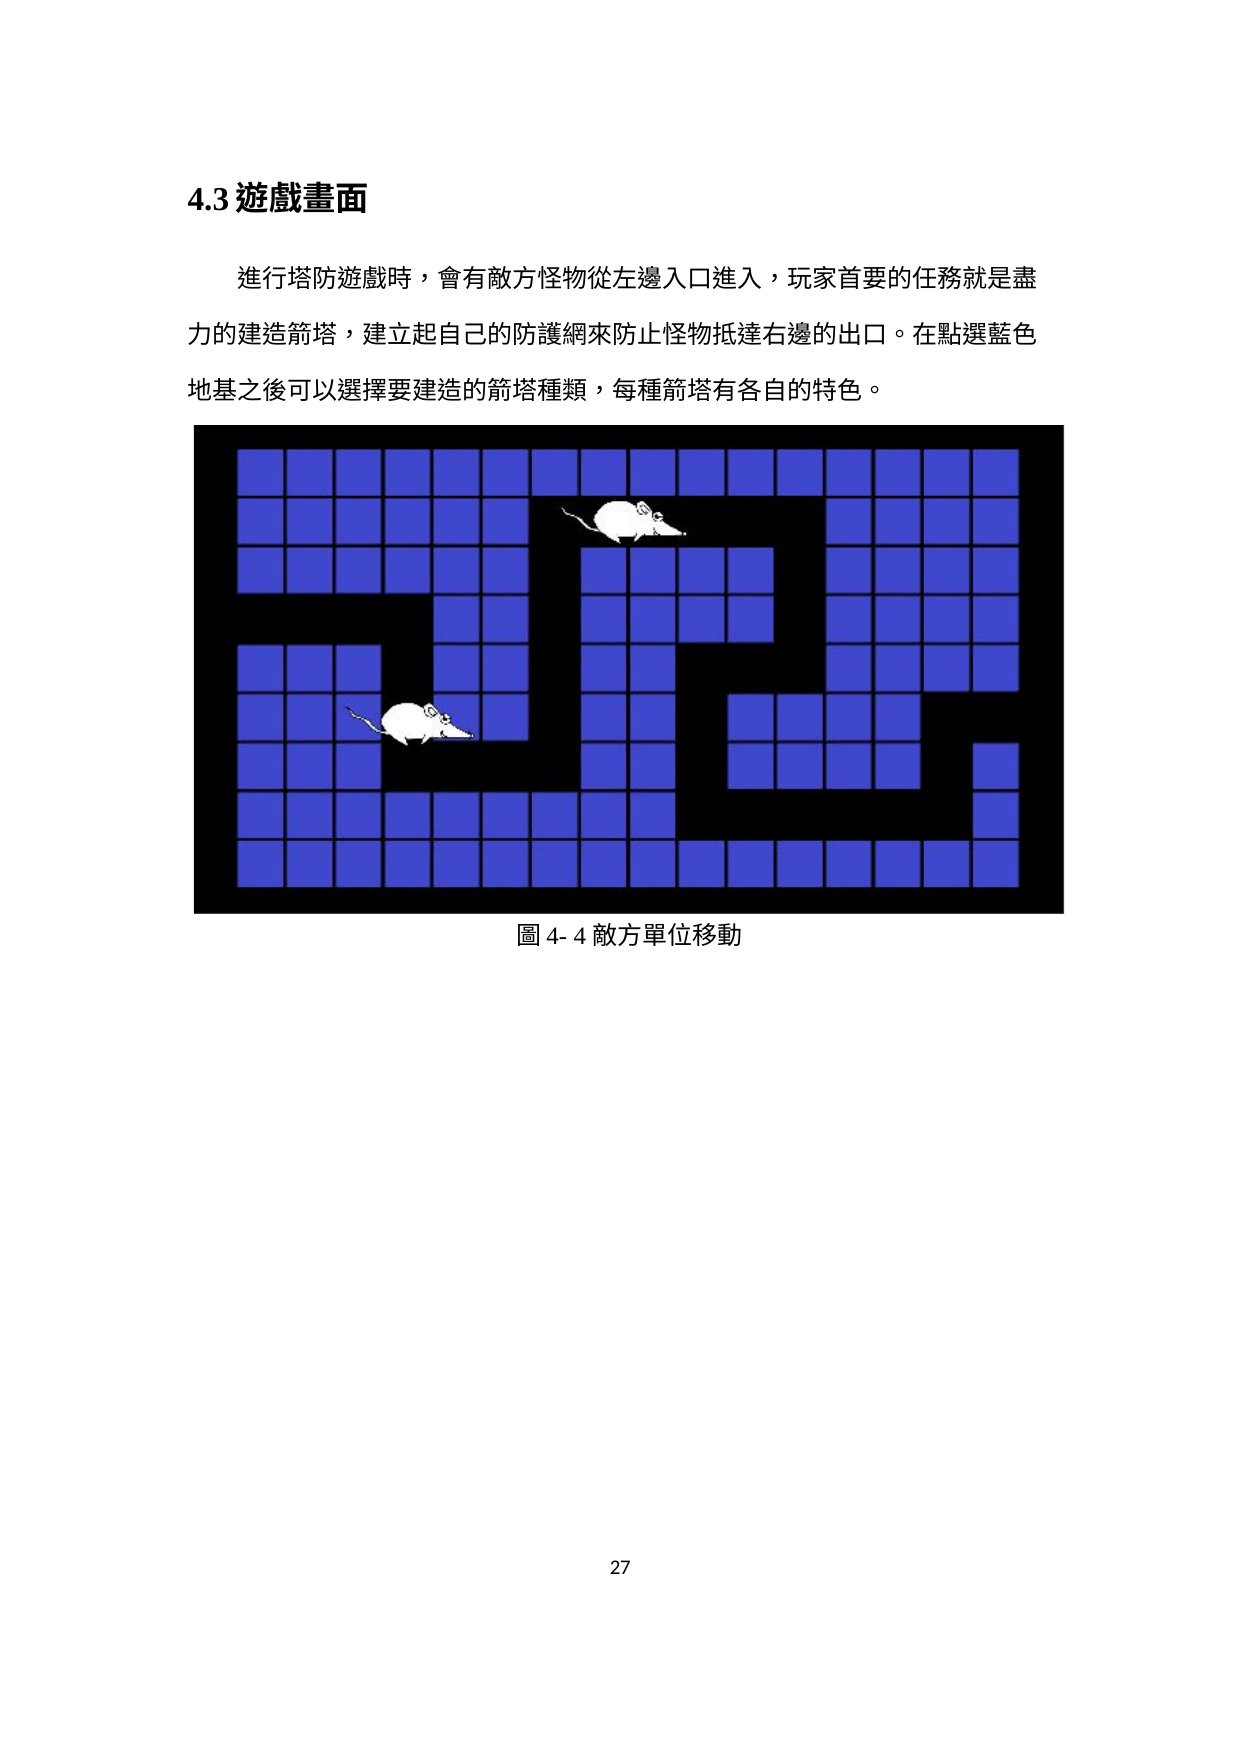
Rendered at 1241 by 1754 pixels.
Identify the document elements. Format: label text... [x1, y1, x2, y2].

text 4.3遊戲畫面 [187, 158, 1053, 233]
picture [192, 425, 1065, 913]
text 進行塔防遊戲時，會有敵方怪物從左邊入口進入，玩家首要的任務就是盡力的建造箭塔，建立起自己的防護網來防止怪物抵達右邊的出口。在點選藍色地基之後可以選擇要建造的箭塔種類，每種箭塔有各自的特色。 [187, 257, 1053, 407]
